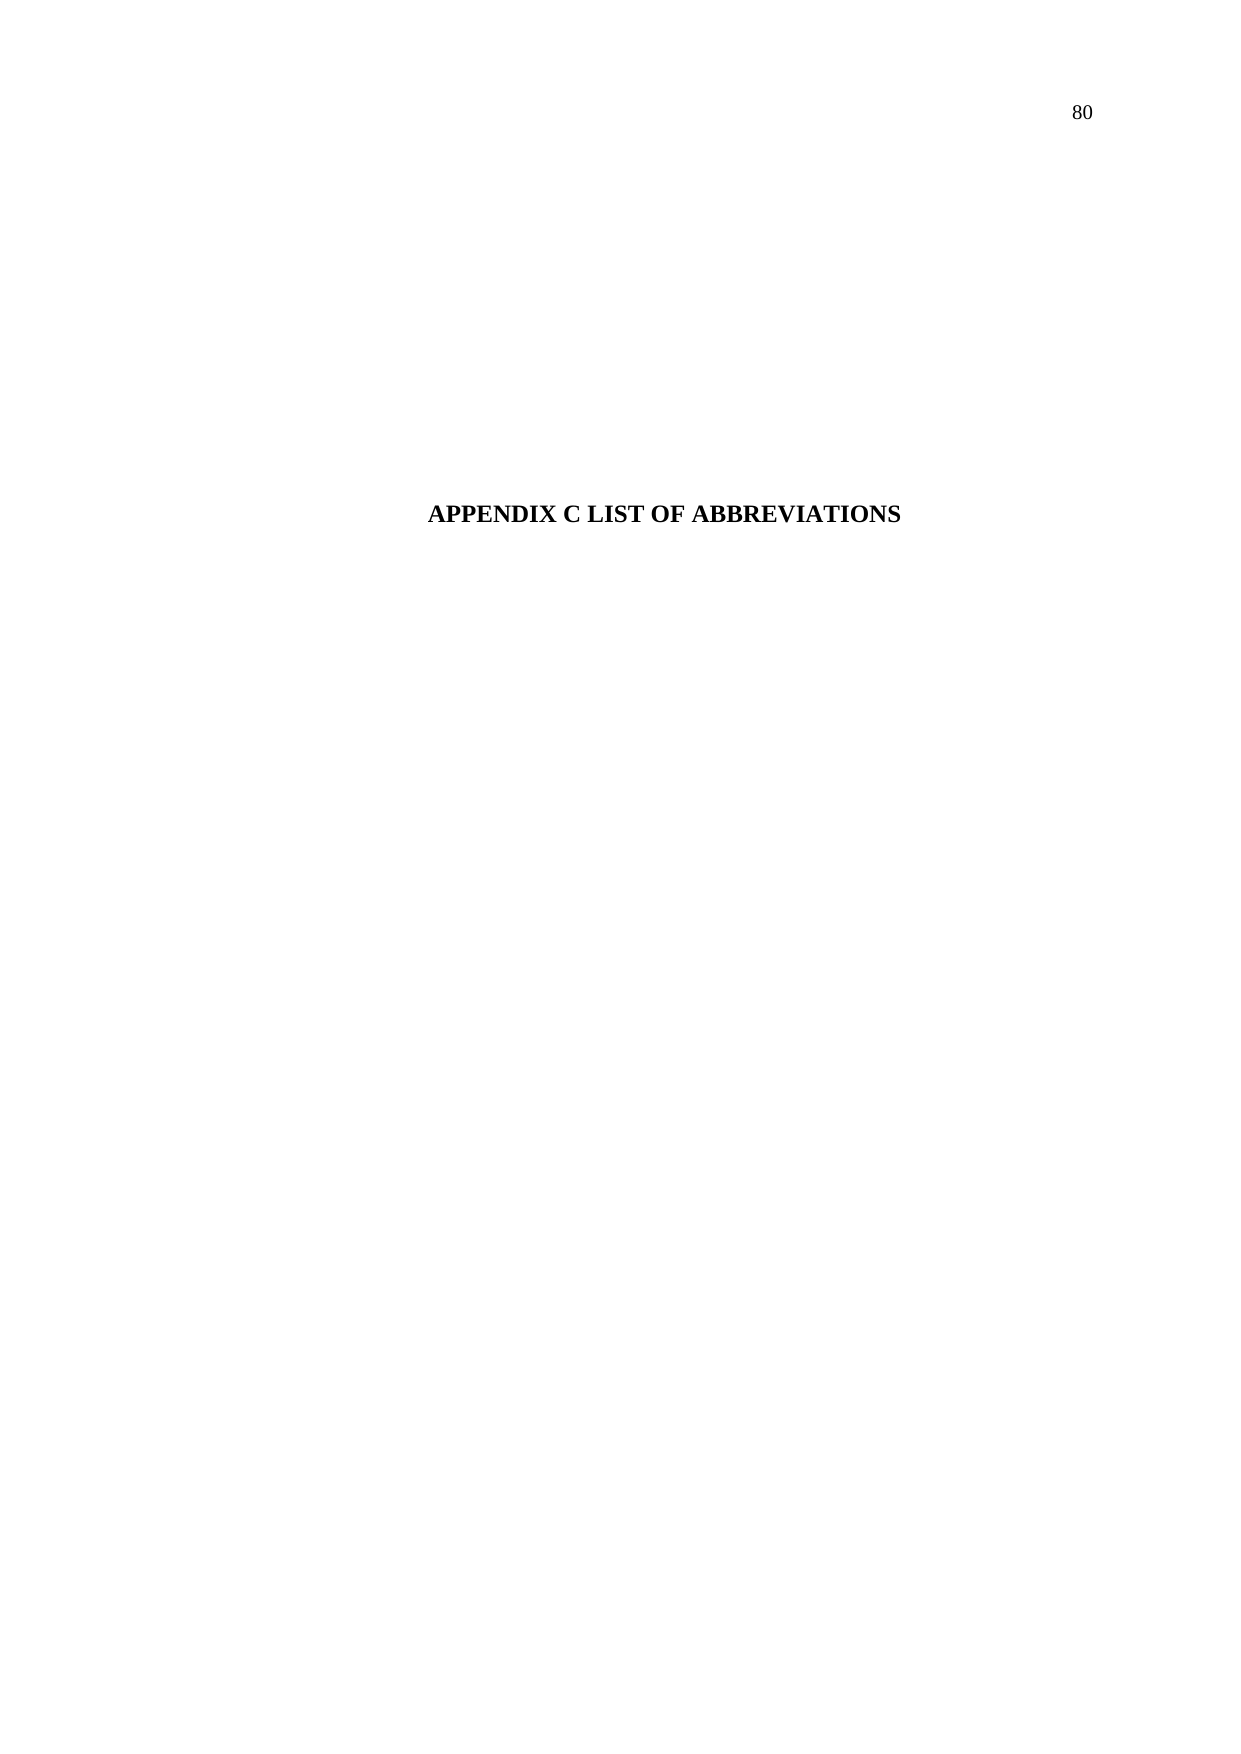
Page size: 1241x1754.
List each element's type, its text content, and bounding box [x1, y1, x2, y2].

text APPENDIX C List of Abbreviations [236, 499, 1092, 528]
